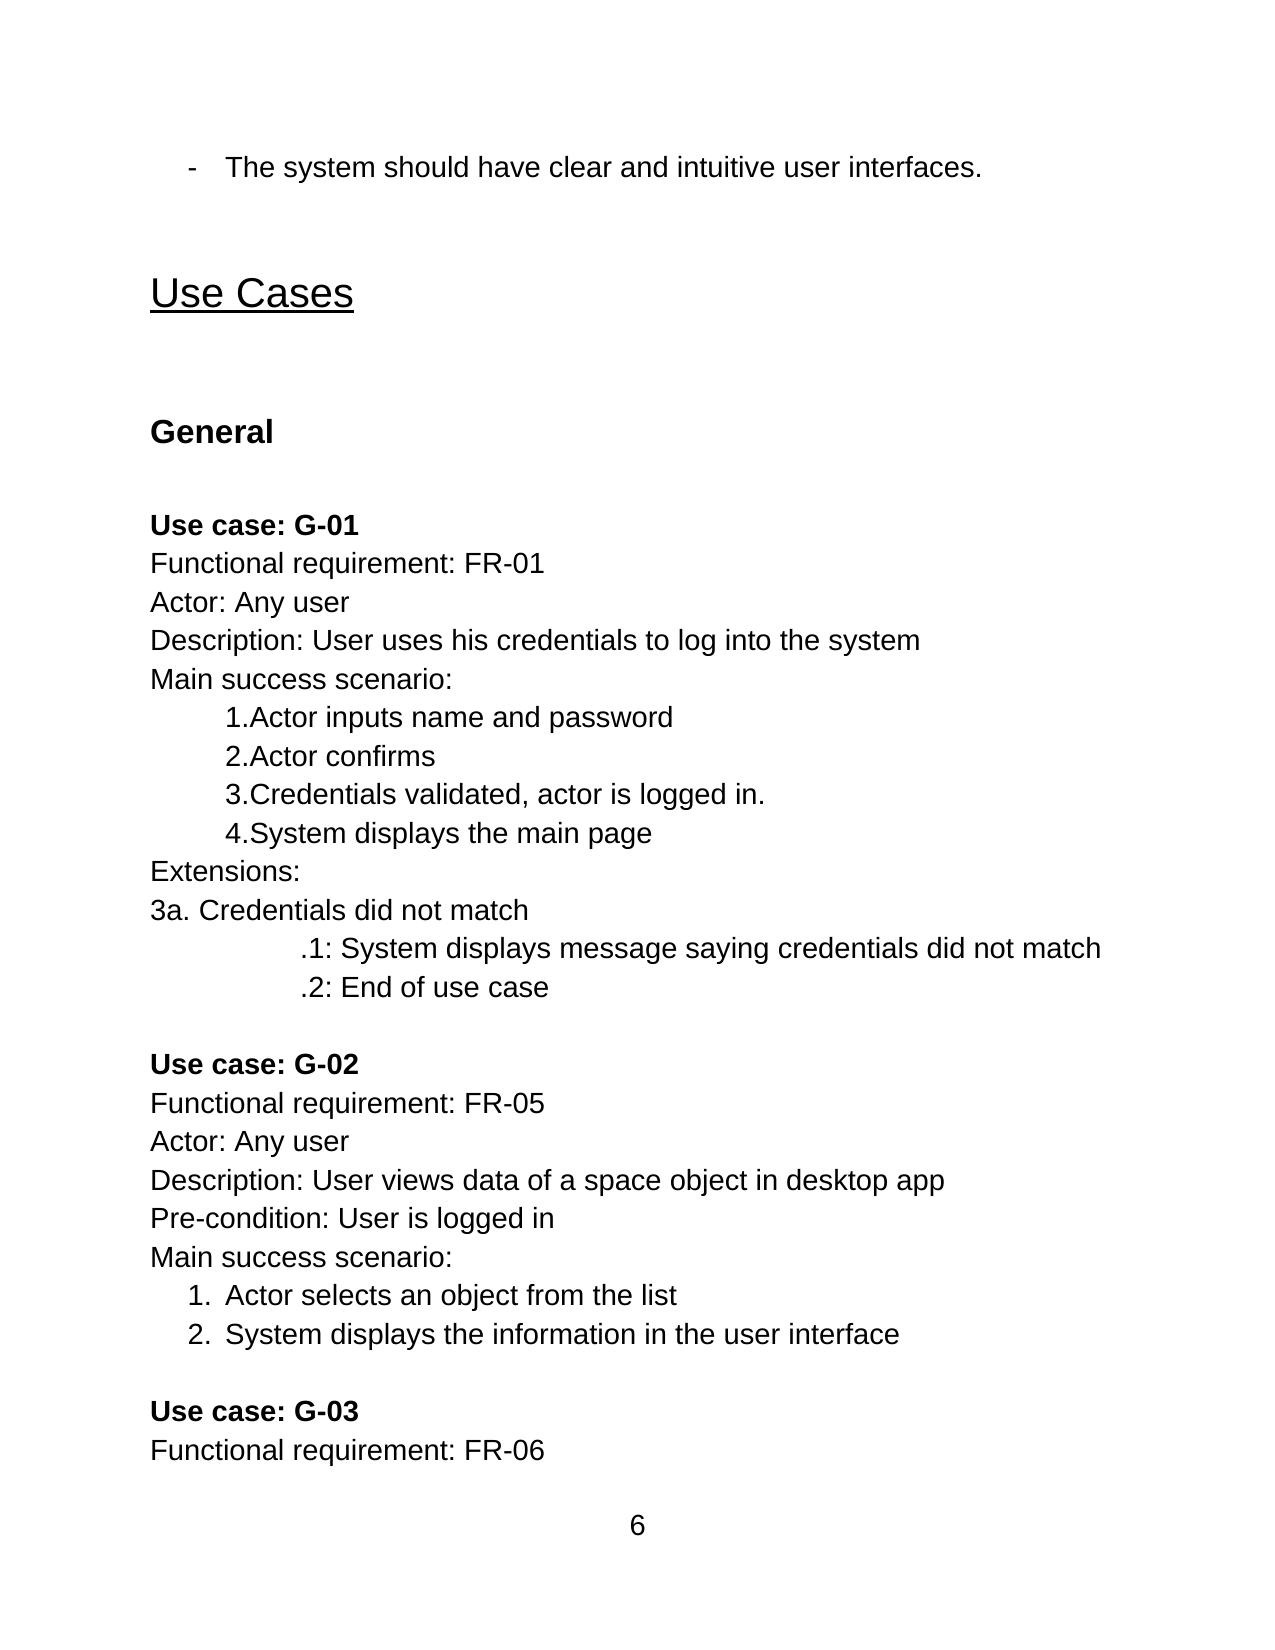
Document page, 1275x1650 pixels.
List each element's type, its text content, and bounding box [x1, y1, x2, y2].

text .2: End of use case [150, 970, 1125, 1004]
text Functional requirement: FR-01 [150, 546, 1125, 580]
list System displays the information in the user interface [187, 1317, 1125, 1351]
text Extensions: [150, 854, 1125, 888]
text .1: System displays message saying credentials did not match [150, 932, 1125, 965]
text Pre-condition: User is logged in [150, 1201, 1125, 1235]
text Functional requirement: FR-06 [150, 1433, 1125, 1466]
subtitle General [150, 412, 1125, 451]
text Use case: G-03 [150, 1394, 1125, 1428]
text Actor: Any user [150, 1124, 1125, 1158]
text Use case: G-02 [150, 1047, 1125, 1081]
list Actor selects an object from the list [187, 1278, 1125, 1312]
text 2.Actor confirms [150, 739, 1125, 772]
subtitle Use Cases [150, 269, 1125, 317]
text Use case: G-01 [150, 508, 1125, 541]
text Description: User uses his credentials to log into the system [150, 623, 1125, 657]
list The system should have clear and intuitive user interfaces. [187, 150, 1125, 183]
text 4.System displays the main page [150, 816, 1125, 849]
text 3a. Credentials did not match [150, 893, 1125, 927]
text 3.Credentials validated, actor is logged in. [150, 777, 1125, 811]
text 1.Actor inputs name and password [150, 700, 1125, 734]
text Main success scenario: [150, 1240, 1125, 1273]
text Functional requirement: FR-05 [150, 1086, 1125, 1119]
text Main success scenario: [150, 662, 1125, 695]
text Actor: Any user [150, 585, 1125, 618]
text Description: User views data of a space object in desktop app [150, 1163, 1125, 1196]
